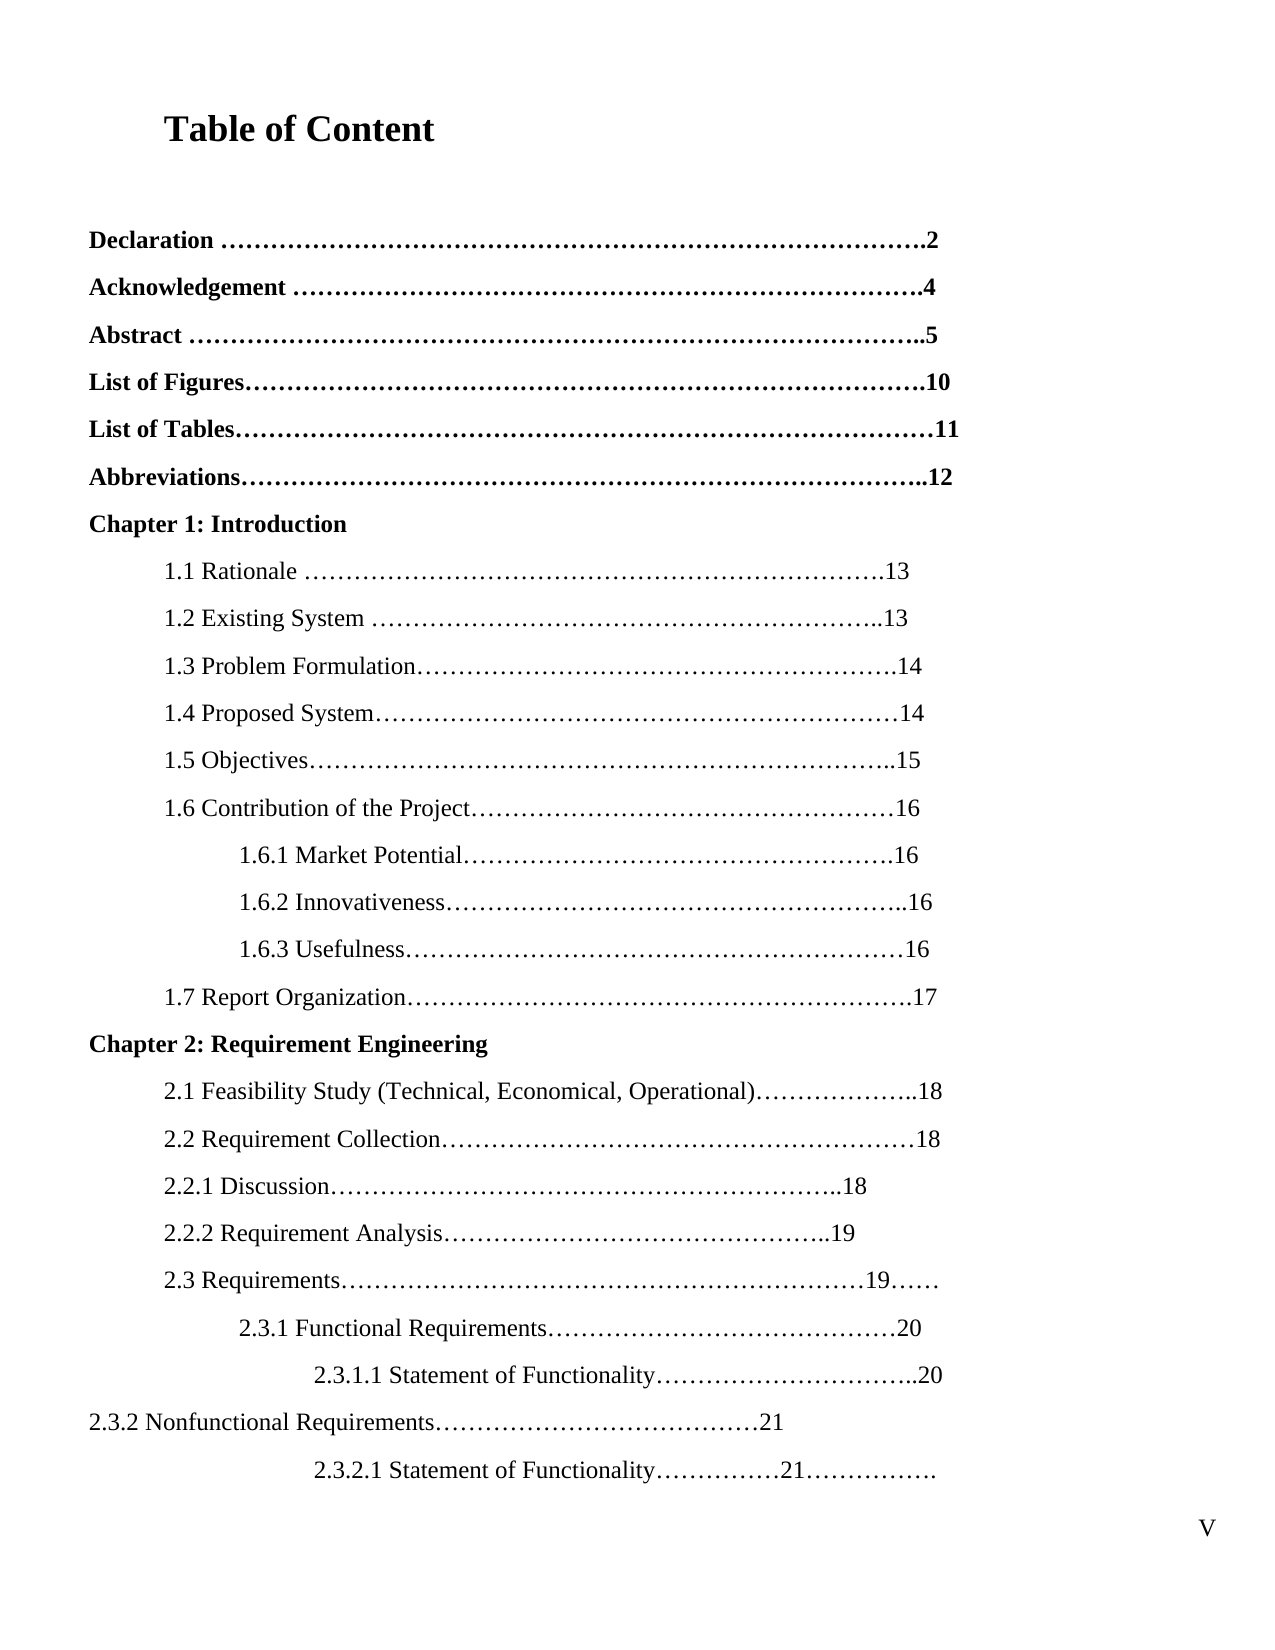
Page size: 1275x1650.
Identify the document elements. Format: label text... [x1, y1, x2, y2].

text 1.7 Report Organization…………………………………………………….17 [89, 982, 1216, 1011]
text 2.3 Requirements………………………………………………………19…… [89, 1266, 1216, 1294]
text 2.3.2.1 Statement of Functionality……………21……………. [239, 1455, 1216, 1483]
text 2.3.1 Functional Requirements……………………………………20 [164, 1313, 1216, 1342]
text 1.2 Existing System ……………………………………………………..13 [89, 603, 1216, 632]
text Abbreviations………………………………………………………………………..12 [89, 462, 1216, 490]
text 2.3.1.1 Statement of Functionality…………………………..20 [239, 1360, 1216, 1389]
text 2.2 Requirement Collection…………………………………………………18 [89, 1124, 1216, 1152]
text Chapter 2: Requirement Engineering [89, 1029, 1216, 1058]
text 1.3 Problem Formulation………………………………………………….14 [89, 651, 1216, 679]
text Chapter 1: Introduction [89, 509, 1216, 538]
text 1.6.3 Usefulness……………………………………………………16 [164, 934, 1216, 963]
text 1.6 Contribution of the Project……………………………………………16 [89, 793, 1216, 821]
text 1.1 Rationale …………………………………………………………….13 [89, 556, 1216, 585]
text 2.2.1 Discussion……………………………………………………..18 [89, 1171, 1216, 1200]
text List of Tables…………………………………………………………………………11 [89, 414, 1216, 443]
text Abstract ……………………………………………………………………………..5 [89, 320, 1216, 348]
text 2.3.2 Nonfunctional Requirements…………………………………21 [89, 1407, 1216, 1436]
text 1.5 Objectives……………………………………………………………..15 [89, 745, 1216, 774]
text 1.6.2 Innovativeness………………………………………………..16 [164, 887, 1216, 916]
text Table of Content [89, 106, 1216, 149]
text 2.2.2 Requirement Analysis………………………………………..19 [89, 1218, 1216, 1247]
text 2.1 Feasibility Study (Technical, Economical, Operational)………………..18 [89, 1076, 1216, 1105]
text 1.4 Proposed System………………………………………………………14 [89, 698, 1216, 727]
text Declaration ………………………………………………………………………….2 [89, 225, 1216, 254]
text Acknowledgement ………………………………………………………………….4 [89, 272, 1216, 301]
text 1.6.1 Market Potential…………………………………………….16 [164, 840, 1216, 869]
text List of Figures……………………………………………………………………….10 [89, 367, 1216, 396]
